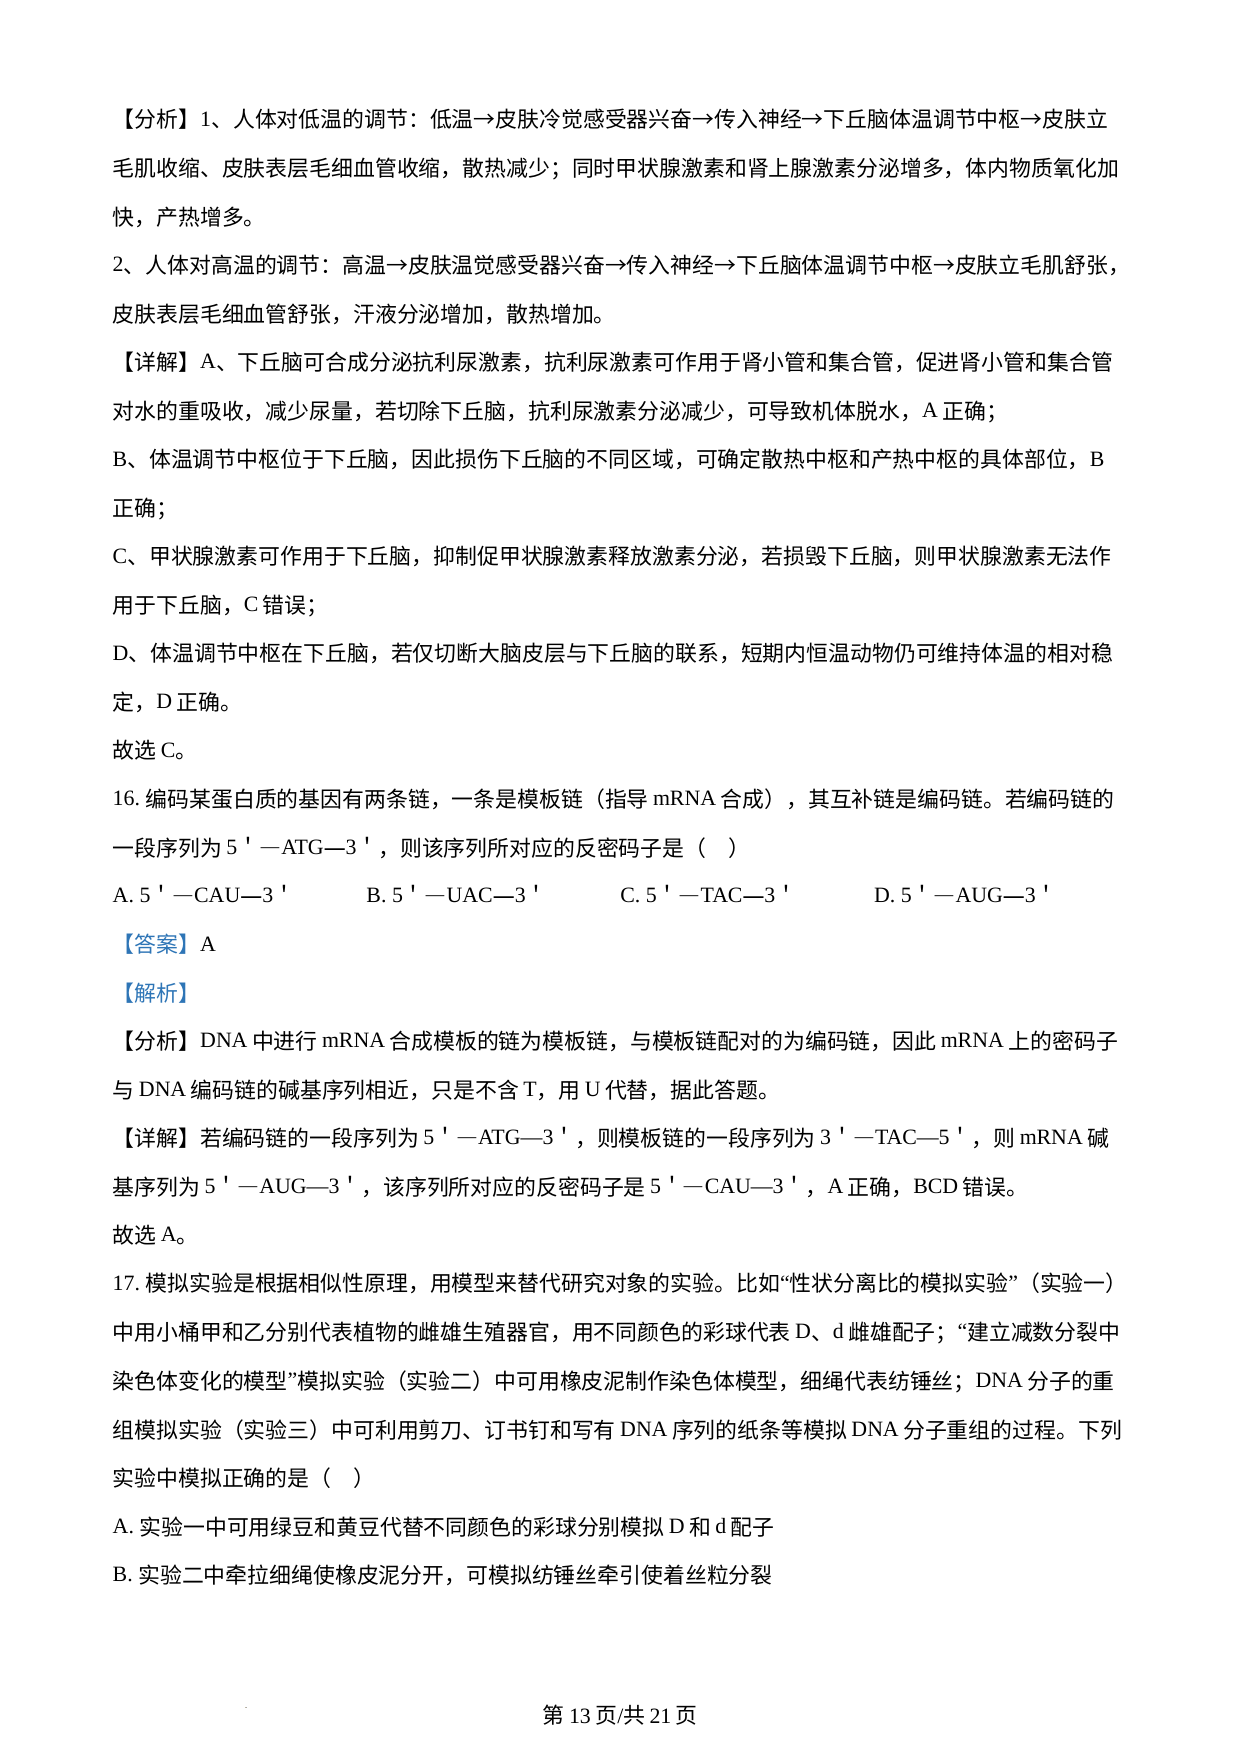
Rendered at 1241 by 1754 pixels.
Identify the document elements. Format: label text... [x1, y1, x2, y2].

text B、体温调节中枢位于下丘脑，因此损伤下丘脑的不同区域，可确定散热中枢和产热中枢的具体部位，B正确； [112, 442, 1128, 523]
text 【详解】A、下丘脑可合成分泌抗利尿激素，抗利尿激素可作用于肾小管和集合管，促进肾小管和集合管对水的重吸收，减少尿量，若切除下丘脑，抗利尿激素分泌减少，可导致机体脱水，A正确； [112, 345, 1128, 426]
text A. 5＇—CAU—3＇ B. 5＇—UAC—3＇ C. 5＇—TAC—3＇ D. 5＇—AUG—3＇ [112, 878, 1128, 911]
text 16. 编码某蛋白质的基因有两条链，一条是模板链（指导mRNA合成），其互补链是编码链。若编码链的一段序列为5＇—ATG—3＇，则该序列所对应的反密码子是（ ） [112, 781, 1128, 863]
text D、体温调节中枢在下丘脑，若仅切断大脑皮层与下丘脑的联系，短期内恒温动物仍可维持体温的相对稳定，D正确。 [112, 636, 1128, 717]
text C、甲状腺激素可作用于下丘脑，抑制促甲状腺激素释放激素分泌，若损毁下丘脑，则甲状腺激素无法作用于下丘脑，C错误； [112, 539, 1128, 620]
text 【详解】若编码链的一段序列为5＇—ATG—3＇，则模板链的一段序列为3＇—TAC—5＇，则mRNA碱基序列为5＇—AUG—3＇，该序列所对应的反密码子是5＇—CAU—3＇，A正确，BCD错误。 [112, 1121, 1128, 1202]
text 故选C。 [112, 733, 1128, 766]
text B. 实验二中牵拉细绳使橡皮泥分开，可模拟纺锤丝牵引使着丝粒分裂 [112, 1558, 1128, 1590]
text 【解析】 [112, 975, 1128, 1008]
text 2、人体对高温的调节：高温→皮肤温觉感受器兴奋→传入神经→下丘脑体温调节中枢→皮肤立毛肌舒张，皮肤表层毛细血管舒张，汗液分泌增加，散热增加。 [112, 248, 1128, 329]
text 【分析】DNA中进行mRNA合成模板的链为模板链，与模板链配对的为编码链，因此mRNA上的密码子与DNA编码链的碱基序列相近，只是不含T，用U代替，据此答题。 [112, 1023, 1128, 1105]
text 17. 模拟实验是根据相似性原理，用模型来替代研究对象的实验。比如“性状分离比的模拟实验”（实验一）中用小桶甲和乙分别代表植物的雌雄生殖器官，用不同颜色的彩球代表D、d雌雄配子；“建立减数分裂中染色体变化的模型”模拟实验（实验二）中可用橡皮泥制作染色体模型，细绳代表纺锤丝；DNA分子的重组模拟实验（实验三）中可利用剪刀、订书钉和写有DNA序列的纸条等模拟DNA分子重组的过程。下列实验中模拟正确的是（ ） [112, 1266, 1128, 1493]
text 【答案】A [112, 927, 1128, 959]
text 故选A。 [112, 1218, 1128, 1250]
text 【分析】1、人体对低温的调节：低温→皮肤冷觉感受器兴奋→传入神经→下丘脑体温调节中枢→皮肤立毛肌收缩、皮肤表层毛细血管收缩，散热减少；同时甲状腺激素和肾上腺激素分泌增多，体内物质氧化加快，产热增多。 [112, 102, 1128, 232]
text A. 实验一中可用绿豆和黄豆代替不同颜色的彩球分别模拟D和d配子 [112, 1509, 1128, 1542]
